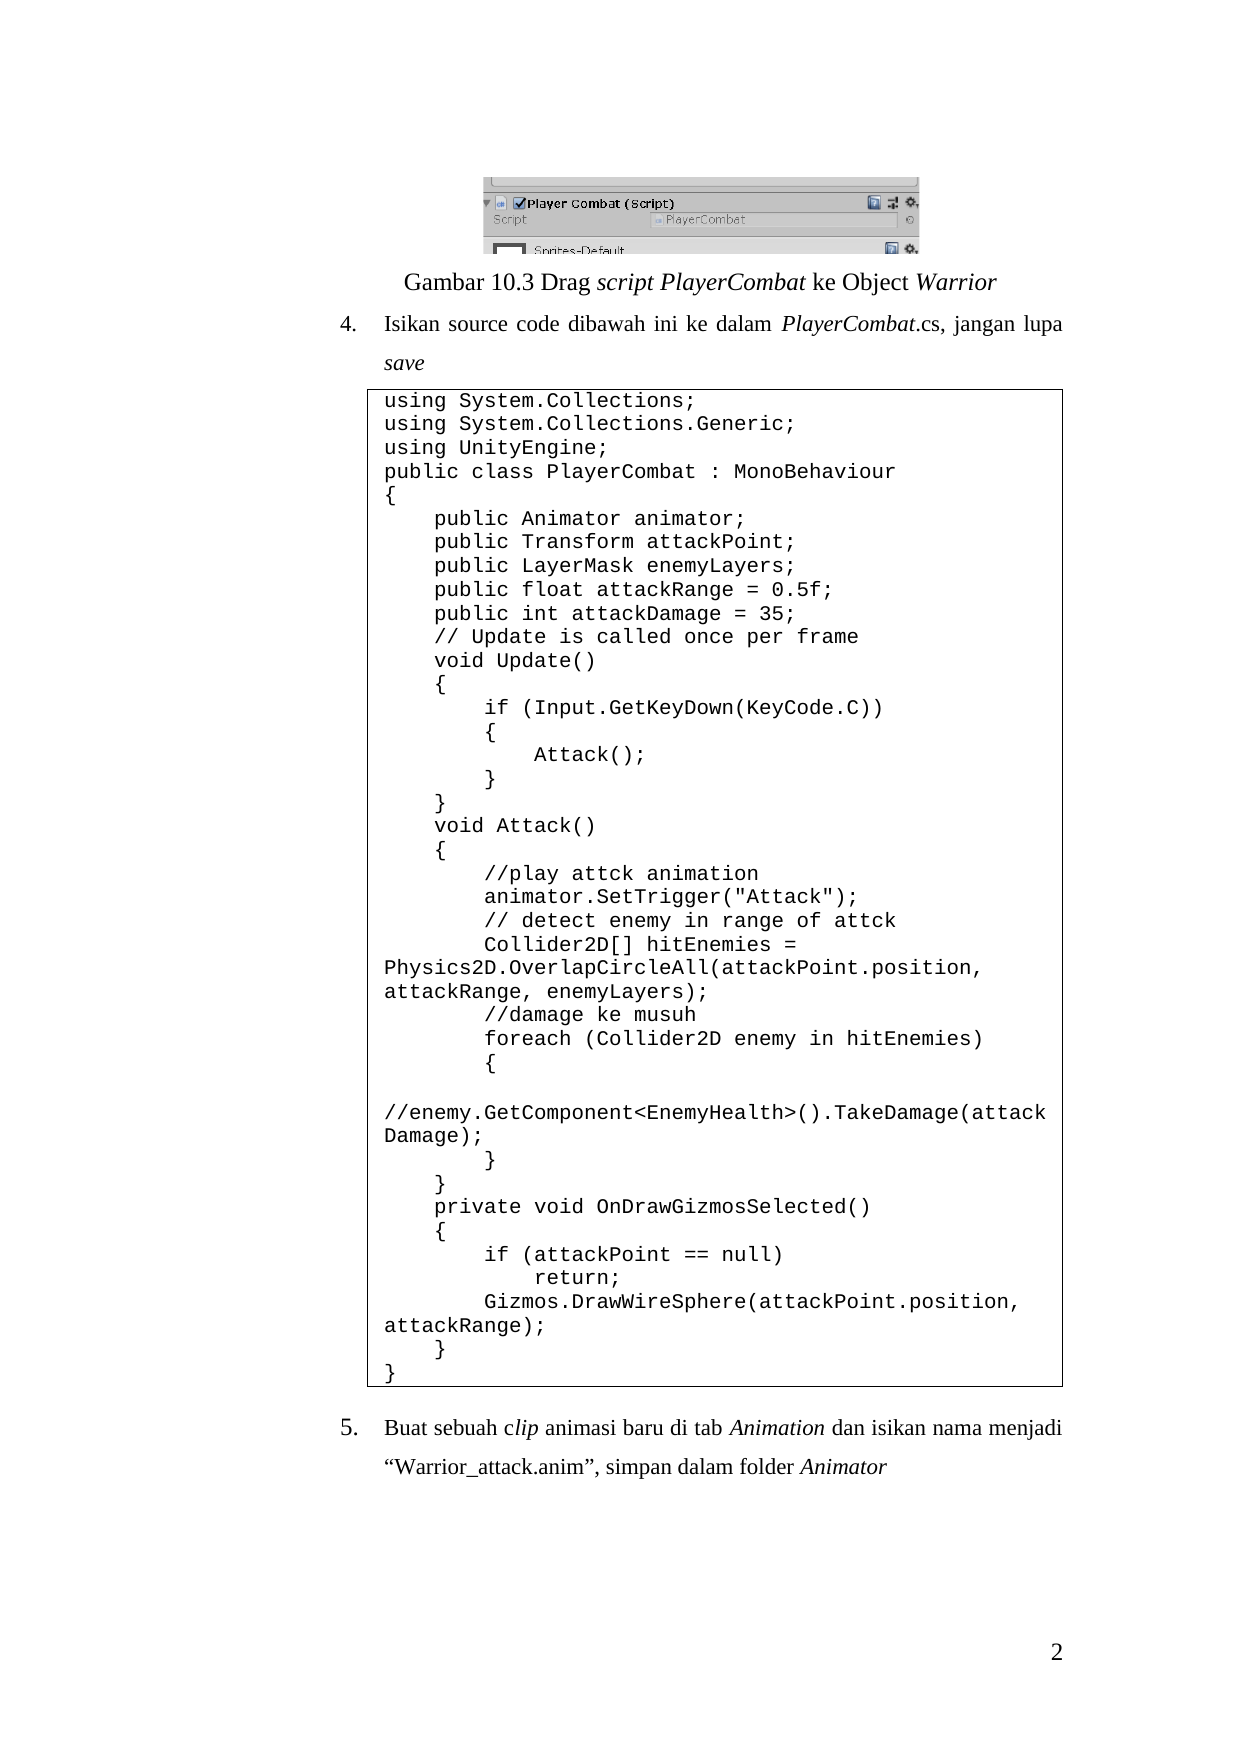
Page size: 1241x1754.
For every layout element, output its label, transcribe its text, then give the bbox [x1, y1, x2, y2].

picture [483, 177, 920, 254]
table_header using System.Collections; using System.Collections.Generic; using UnityEngine; public class PlayerCombat : MonoBehaviour { public Animator animator; public Transform attackPoint; public LayerMask enemyLayers; public float attackRange = 0.5f; public int attackDamage = 35; // Update is called once per frame void Update() { if (Input.GetKeyDown(KeyCode.C)) { Attack(); } } void Attack() { //play attck animation animator.SetTrigger("Attack"); // detect enemy in range of attck Collider2D[] hitEnemies = Physics2D.OverlapCircleAll(attackPoint.position, attackRange, enemyLayers); //damage ke musuh foreach (Collider2D enemy in hitEnemies) { //enemy.GetComponent<EnemyHealth>().TakeDamage(attackDamage); } } private void OnDrawGizmosSelected() { if (attackPoint == null) return; Gizmos.DrawWireSphere(attackPoint.position, attackRange); } } [368, 390, 1062, 1386]
list Isikan source code dibawah ini ke dalam PlayerCombat.cs, jangan lupa save [340, 310, 1063, 376]
subtitle Drag script PlayerCombat ke Object Warrior [340, 267, 1063, 295]
list Buat sebuah clip animasi baru di tab Animation dan isikan nama menjadi “Warrior_attack.anim”, simpan dalam folder Animator [340, 1412, 1063, 1480]
